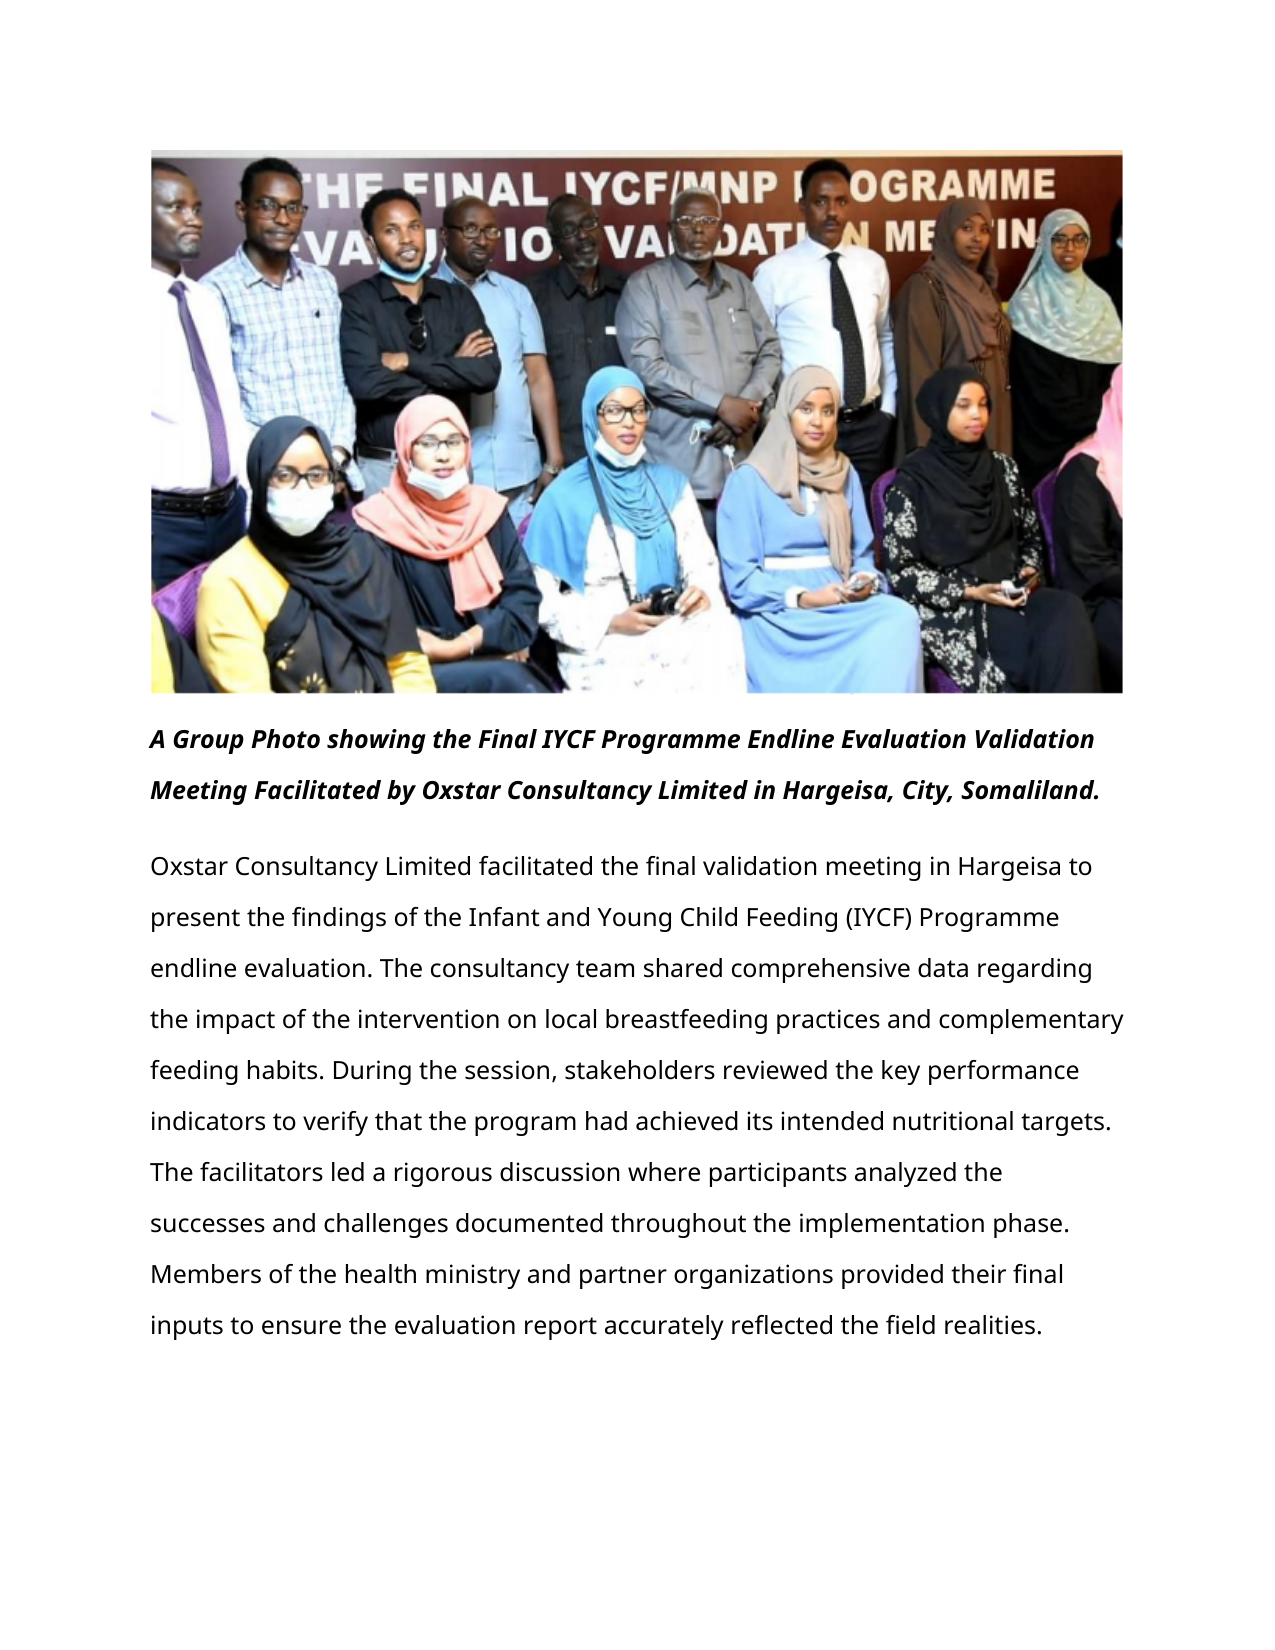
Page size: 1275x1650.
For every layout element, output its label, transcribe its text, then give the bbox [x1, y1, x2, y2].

picture [150, 150, 1125, 695]
text A Group Photo showing the Final IYCF Programme Endline Evaluation Validation Meeting Facilitated by Oxstar Consultancy Limited in Hargeisa, City, Somaliland. [150, 721, 1125, 807]
text Oxstar Consultancy Limited facilitated the final validation meeting in Hargeisa to present the findings of the Infant and Young Child Feeding (IYCF) Programme endline evaluation. The consultancy team shared comprehensive data regarding the impact of the intervention on local breastfeeding practices and complementary feeding habits. During the session, stakeholders reviewed the key performance indicators to verify that the program had achieved its intended nutritional targets. The facilitators led a rigorous discussion where participants analyzed the successes and challenges documented throughout the implementation phase. Members of the health ministry and partner organizations provided their final inputs to ensure the evaluation report accurately reflected the field realities. [150, 848, 1125, 1342]
